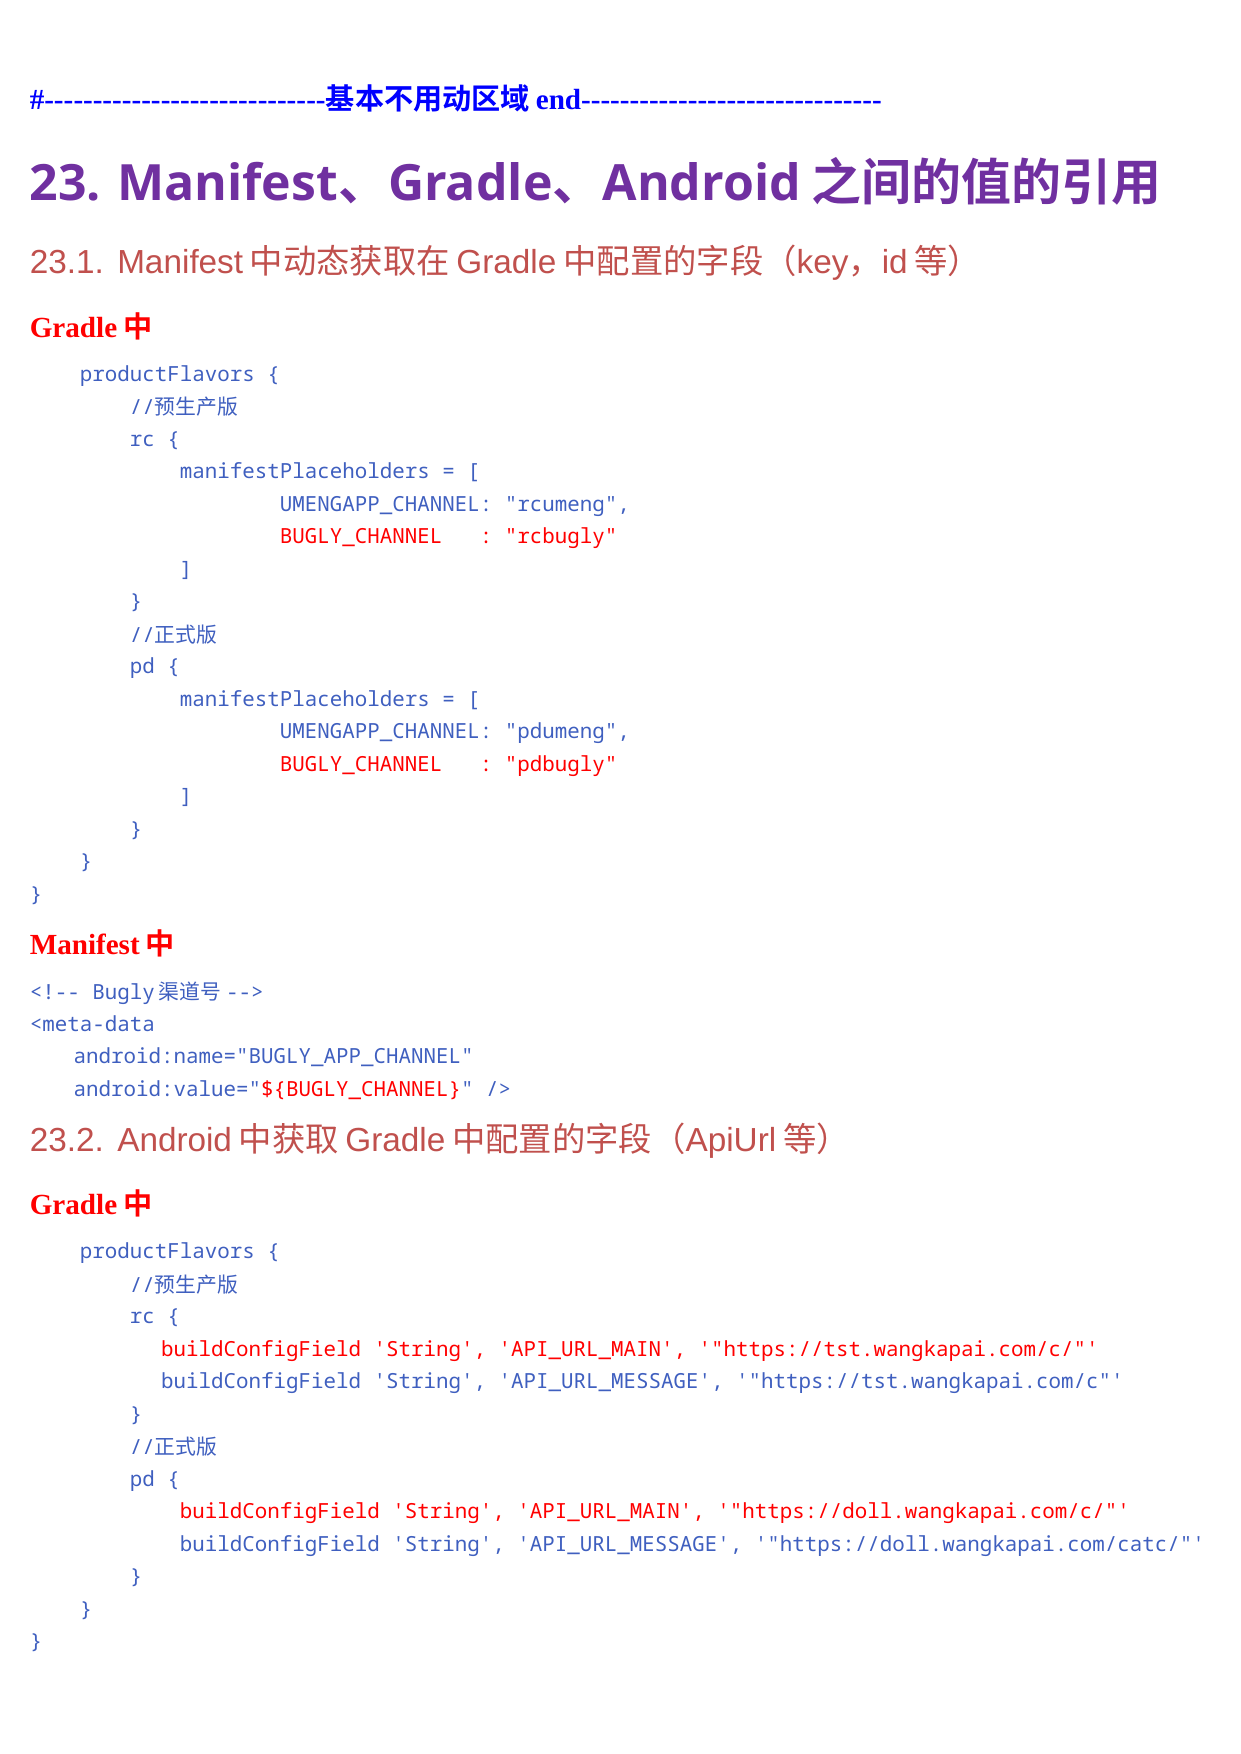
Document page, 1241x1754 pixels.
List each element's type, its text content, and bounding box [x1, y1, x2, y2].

text //正式版 [29, 1429, 1211, 1462]
text } [29, 1559, 1211, 1592]
text ] [29, 552, 1211, 584]
text #-----------------------------基本不用动区域end------------------------------- [29, 64, 1211, 129]
text UMENGAPP_CHANNEL: "rcumeng", [29, 487, 1211, 519]
subtitle Android中获取Gradle中配置的字段（ApiUrl等） [29, 1104, 1211, 1169]
text } [29, 812, 1211, 844]
text buildConfigField 'String', 'API_URL_MAIN', '"https://doll.wangkapai.com/c/"' [29, 1494, 1211, 1527]
text } [29, 844, 1211, 877]
text manifestPlaceholders = [ [29, 682, 1211, 714]
text buildConfigField 'String', 'API_URL_MESSAGE', '"https://doll.wangkapai.com/catc/"' [29, 1527, 1211, 1559]
text rc { [29, 422, 1211, 454]
text } [29, 584, 1211, 617]
text android:name="BUGLY_APP_CHANNEL" [29, 1039, 1211, 1072]
text } [29, 1624, 1211, 1657]
text UMENGAPP_CHANNEL: "pdumeng", [29, 714, 1211, 747]
text //正式版 [29, 617, 1211, 649]
text Manifest中 [29, 909, 1211, 974]
text BUGLY_CHANNEL : "pdbugly" [29, 747, 1211, 779]
text buildConfigField 'String', 'API_URL_MAIN', '"https://tst.wangkapai.com/c/"' [29, 1332, 1211, 1364]
text buildConfigField 'String', 'API_URL_MESSAGE', '"https://tst.wangkapai.com/c"' [29, 1364, 1211, 1397]
text //预生产版 [29, 1267, 1211, 1299]
text Gradle中 [29, 1169, 1211, 1234]
text manifestPlaceholders = [ [29, 454, 1211, 487]
text BUGLY_CHANNEL : "rcbugly" [29, 519, 1211, 552]
text } [29, 1397, 1211, 1429]
text <meta-data [29, 1007, 1211, 1039]
subtitle Manifest、Gradle、Android之间的值的引用 [29, 129, 1211, 227]
text } [29, 1592, 1211, 1624]
text rc { [29, 1299, 1211, 1332]
text productFlavors { [29, 1234, 1211, 1267]
text ] [29, 779, 1211, 812]
text pd { [29, 649, 1211, 682]
subtitle Manifest中动态获取在Gradle中配置的字段（key，id等） [29, 227, 1211, 292]
text Gradle中 [29, 292, 1211, 357]
text //预生产版 [29, 389, 1211, 422]
text android:value="${BUGLY_CHANNEL}" /> [29, 1072, 1211, 1104]
text productFlavors { [29, 357, 1211, 389]
text <!-- Bugly渠道号 --> [29, 974, 1211, 1007]
text pd { [29, 1462, 1211, 1494]
text } [29, 877, 1211, 909]
